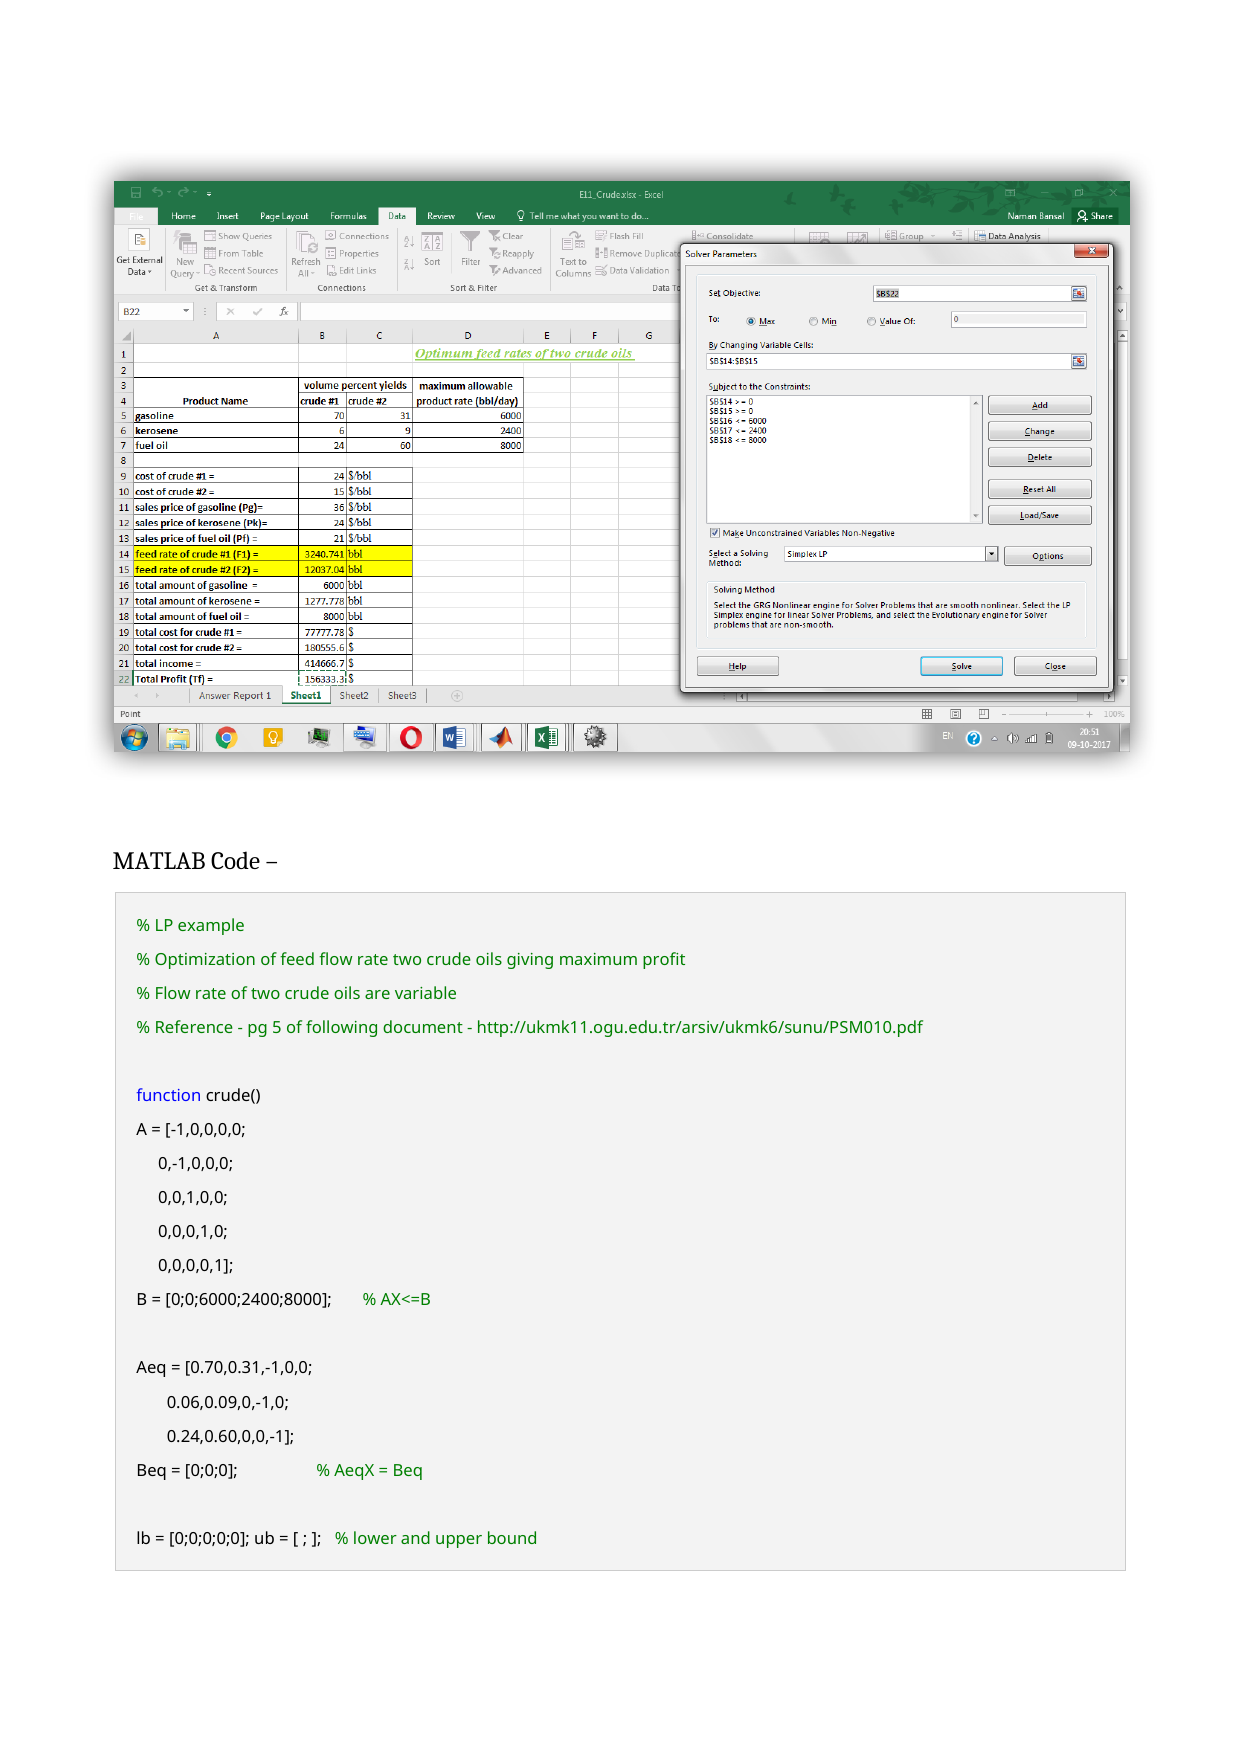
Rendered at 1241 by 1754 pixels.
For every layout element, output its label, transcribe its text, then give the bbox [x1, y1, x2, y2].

picture [114, 181, 1130, 752]
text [116, 893, 1125, 1570]
text MATLAB Code – [112, 847, 1128, 875]
